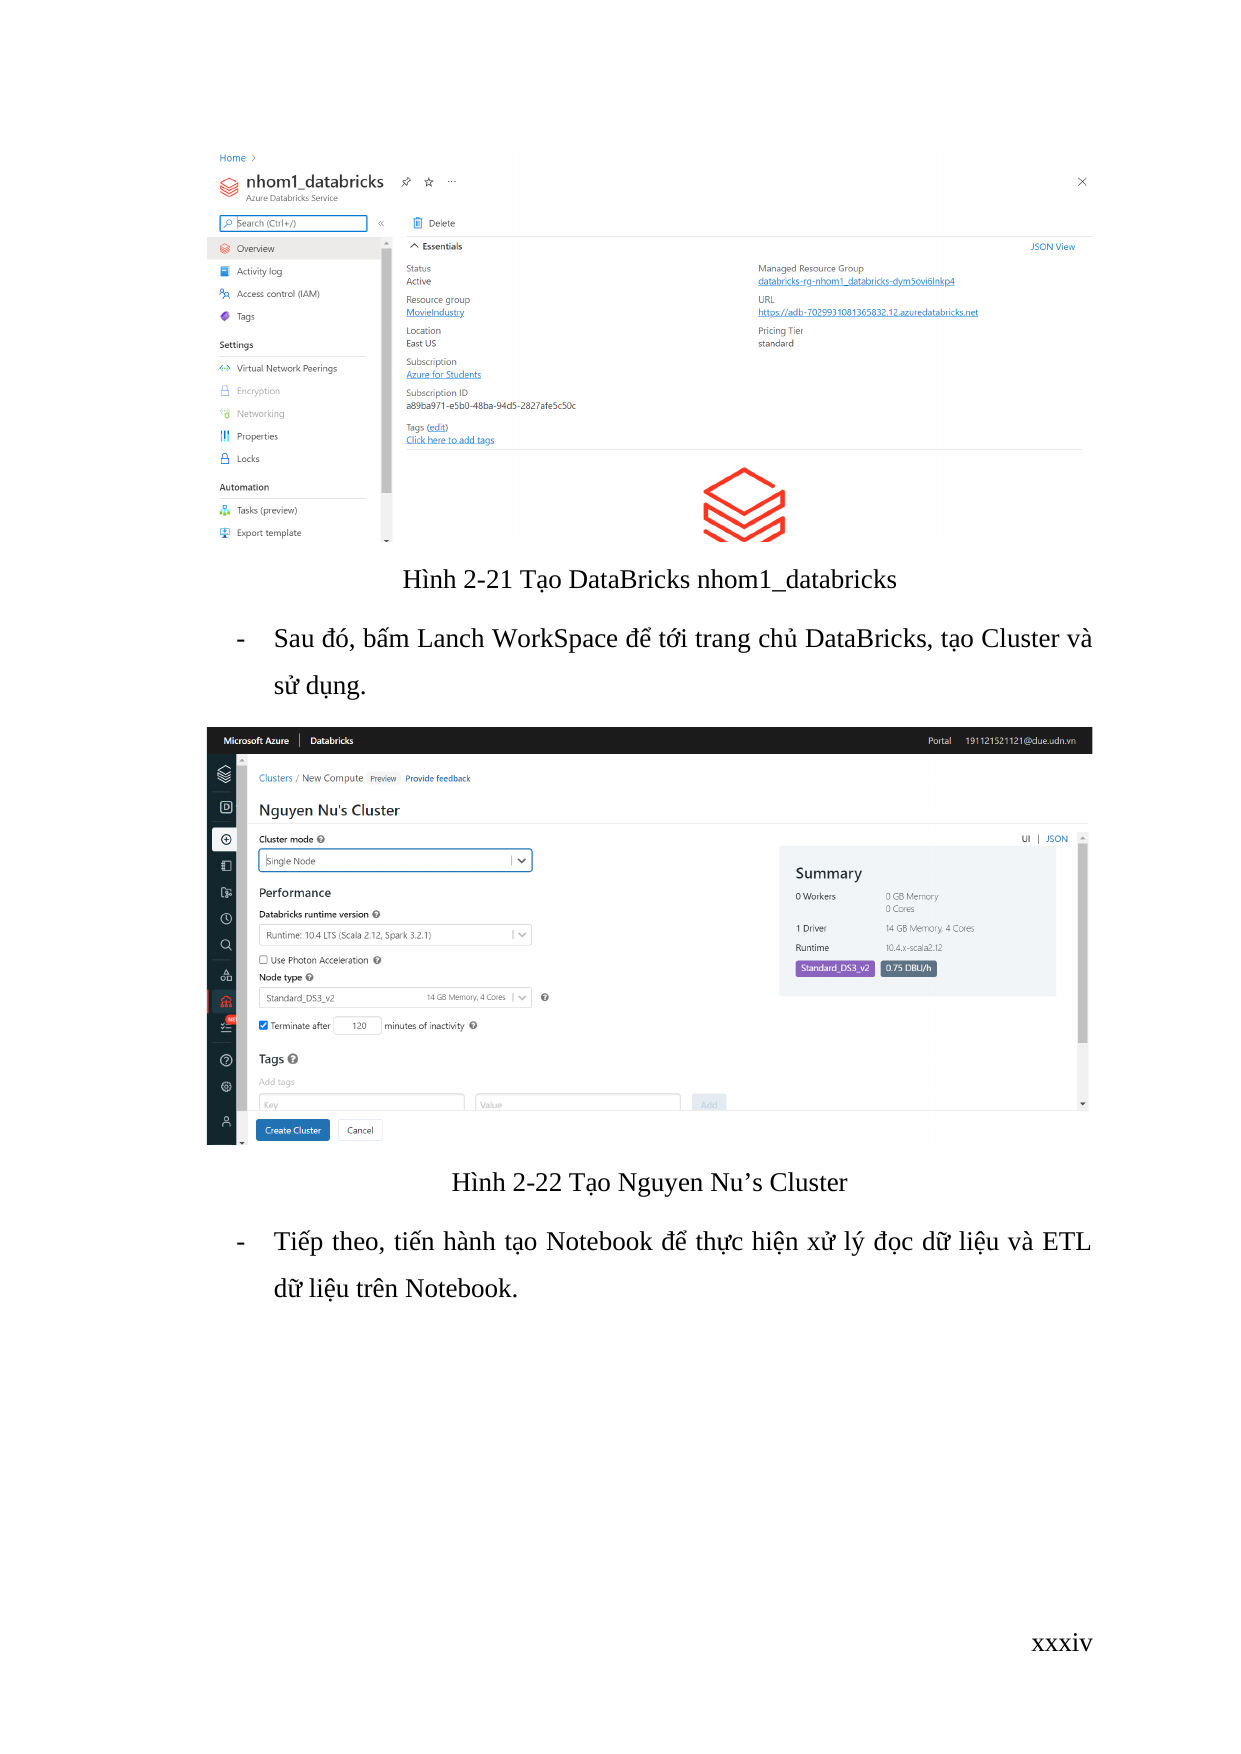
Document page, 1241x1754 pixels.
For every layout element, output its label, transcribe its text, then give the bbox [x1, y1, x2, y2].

picture [206, 147, 1093, 542]
text Tiếp theo, tiến hành tạo Notebook để thực hiện xử lý đọc dữ liệu và ETL dữ liệu trên Notebook. [236, 1226, 1092, 1303]
text Hình - Tạo Nguyen Nu’s Cluster [207, 1166, 1092, 1197]
text Sau đó, bấm Lanch WorkSpace để tới trang chủ DataBricks, tạo Cluster và sử dụng. [236, 622, 1092, 700]
text Hình - Tạo DataBricks nhom1_databricks [207, 563, 1092, 594]
picture [206, 727, 1093, 1145]
